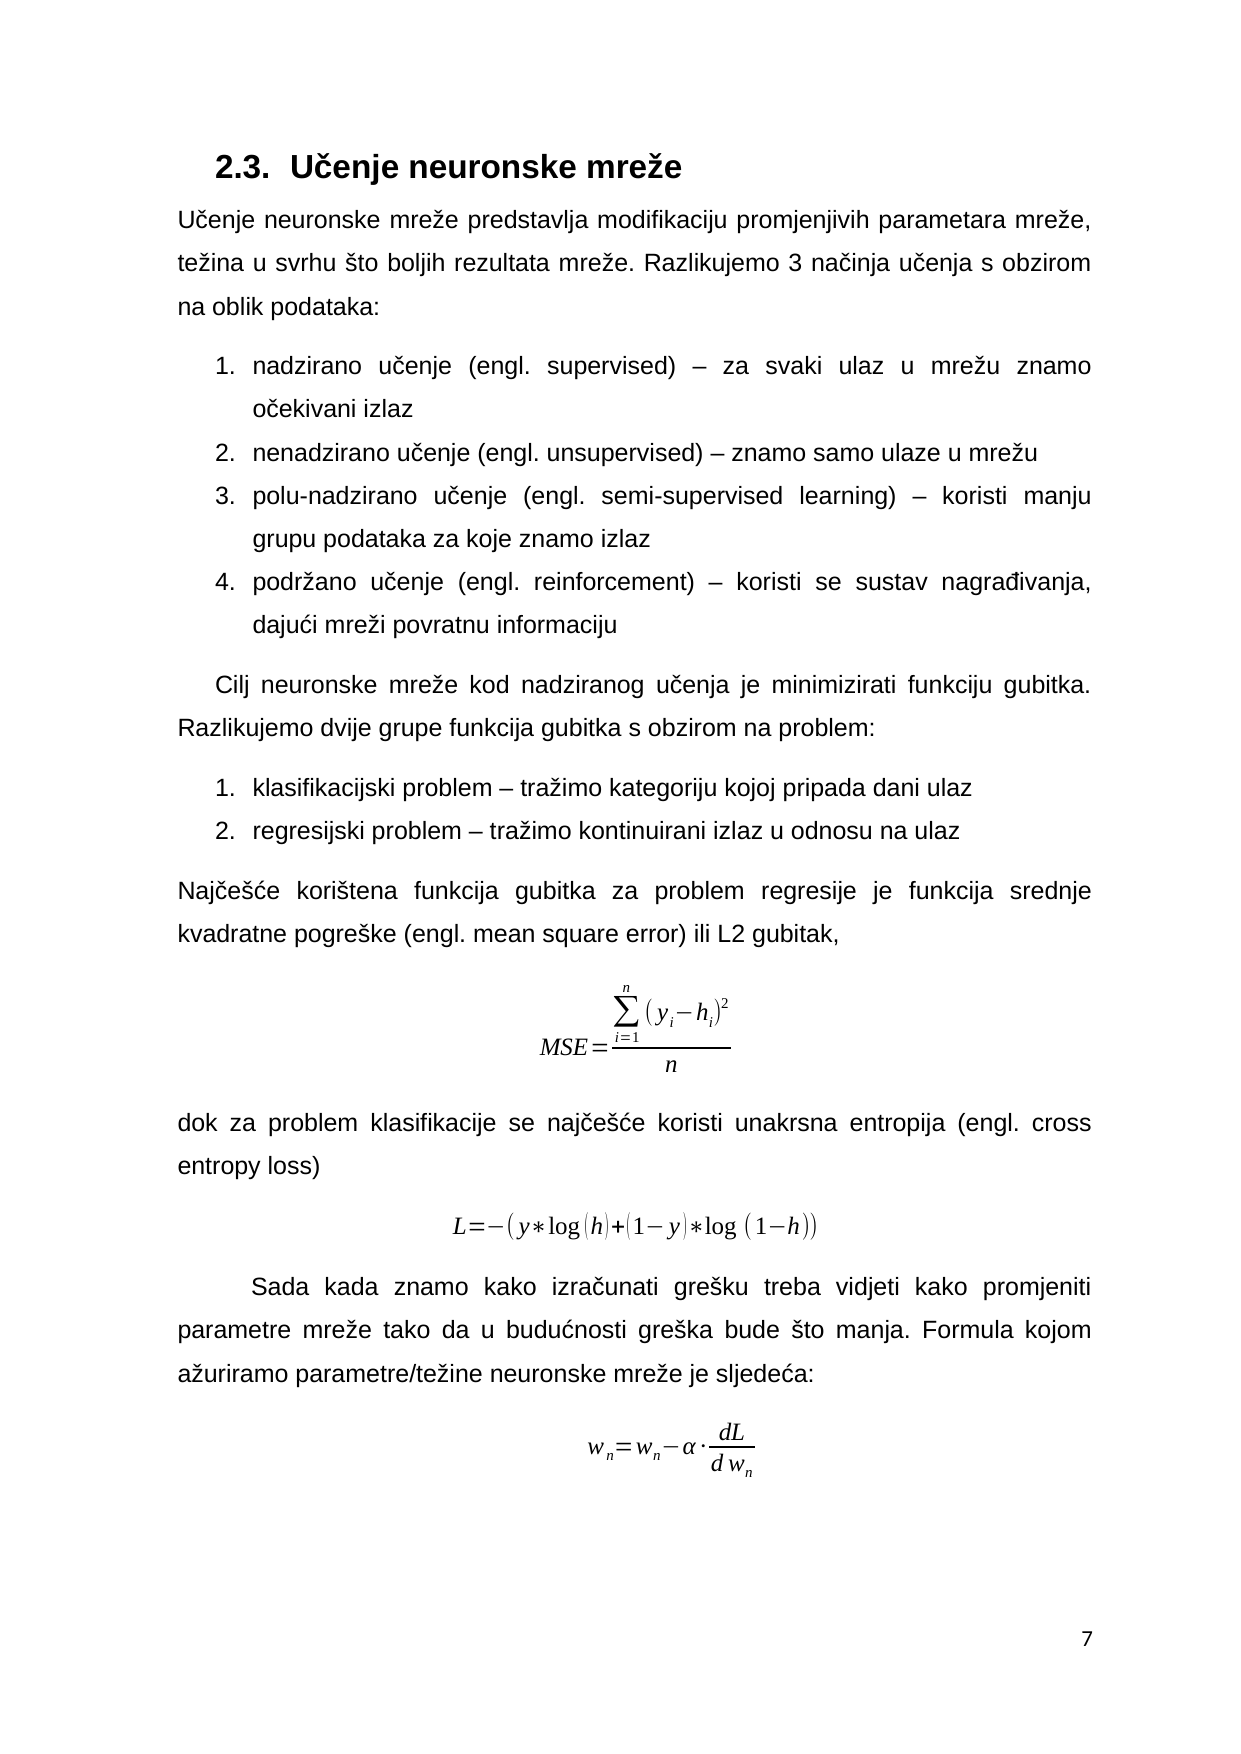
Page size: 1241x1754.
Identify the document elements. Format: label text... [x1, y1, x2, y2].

list nadzirano učenje (engl. supervised) – za svaki ulaz u mrežu znamo očekivani izlaz [215, 351, 1093, 423]
list polu-nadzirano učenje (engl. semi-supervised learning) – koristi manju grupu podataka za koje znamo izlaz [215, 481, 1093, 552]
text Cilj neuronske mreže kod nadziranog učenja je minimizirati funkciju gubitka. Razlikujemo dvije grupe funkcija gubitka s obzirom na problem: [177, 670, 1093, 742]
subtitle Učenje neuronske mreže [215, 148, 1093, 186]
text Učenje neuronske mreže predstavlja modifikaciju promjenjivih parametara mreže, težina u svrhu što boljih rezultata mreže. Razlikujemo 3 načinja učenja s obzirom na oblik podataka: [177, 205, 1093, 320]
list regresijski problem – tražimo kontinuirani izlaz u odnosu na ulaz [215, 816, 1093, 844]
list podržano učenje (engl. reinforcement) – koristi se sustav nagrađivanja, dajući mreži povratnu informaciju [215, 567, 1093, 639]
text dok za problem klasifikacije se najčešće koristi unakrsna entropija (engl. cross entropy loss) [177, 1108, 1093, 1180]
text Sada kada znamo kako izračunati grešku treba vidjeti kako promjeniti parametre mreže tako da u budućnosti greška bude što manja. Formula kojom ažuriramo parametre/težine neuronske mreže je sljedeća: [177, 1272, 1093, 1387]
list nenadzirano učenje (engl. unsupervised) – znamo samo ulaze u mrežu [215, 437, 1093, 466]
list klasifikacijski problem – tražimo kategoriju kojoj pripada dani ulaz [215, 773, 1093, 801]
text Najčešće korištena funkcija gubitka za problem regresije je funkcija srednje kvadratne pogreške (engl. mean square error) ili L2 gubitak, [177, 876, 1093, 947]
